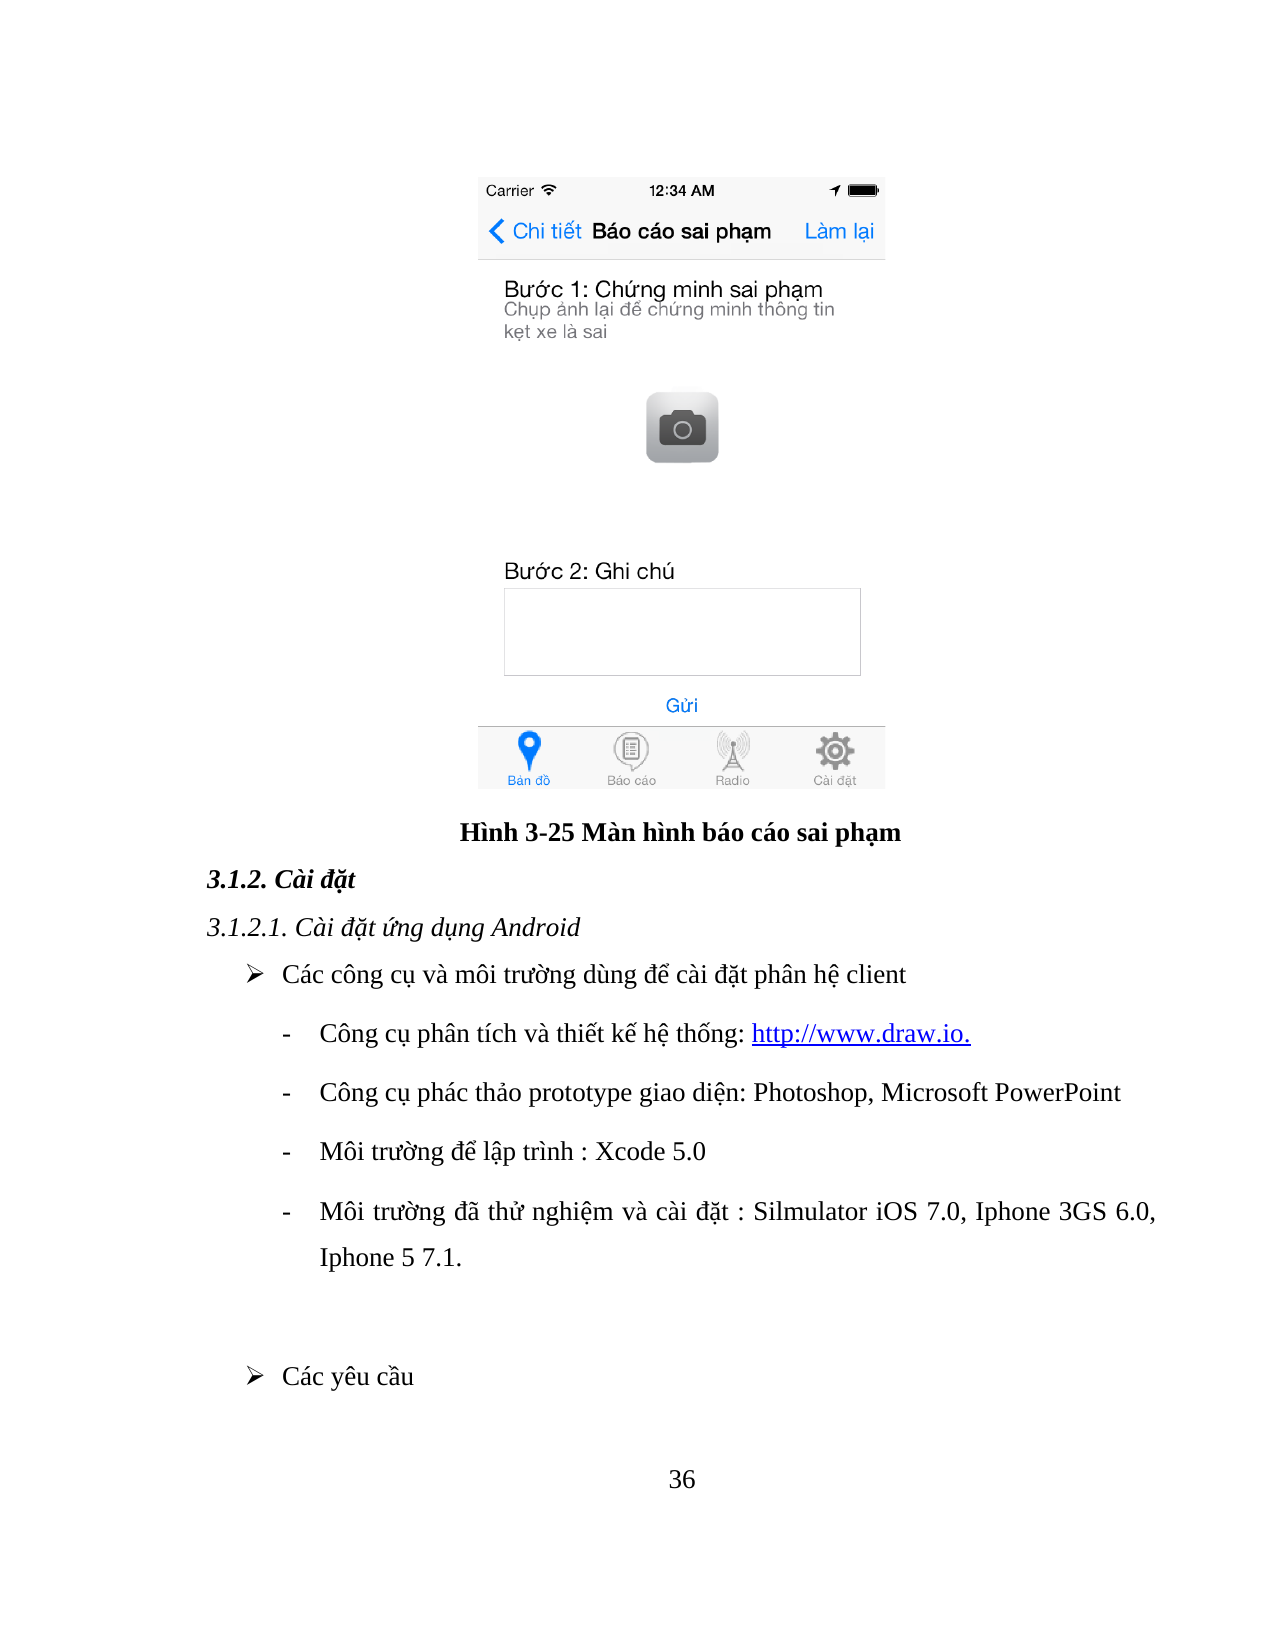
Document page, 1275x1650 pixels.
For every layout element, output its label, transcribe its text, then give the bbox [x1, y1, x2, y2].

text 3.1.2. Cài đặt [207, 863, 1157, 894]
list Các công cụ và môi trường dùng để cài đặt phân hệ client [244, 958, 1157, 989]
list Công cụ phân tích và thiết kế hệ thống: http://www.draw.io. [282, 1017, 1157, 1048]
picture [478, 177, 886, 789]
text 3.1.2.1. Cài đặt ứng dụng Android [207, 911, 1157, 942]
list Môi trường để lập trình : Xcode 5.0 [282, 1135, 1157, 1167]
list Các yêu cầu [244, 1359, 1157, 1391]
list Môi trường đã thử nghiệm và cài đặt : Silmulator iOS 7.0, Iphone 3GS 6.0, Iphone 5 7.1. [282, 1194, 1157, 1272]
text Hình 3-12 Màn hình báo cáo sai phạm [207, 816, 1154, 847]
list Công cụ phác thảo prototype giao diện: Photoshop, Microsoft PowerPoint [282, 1076, 1157, 1107]
